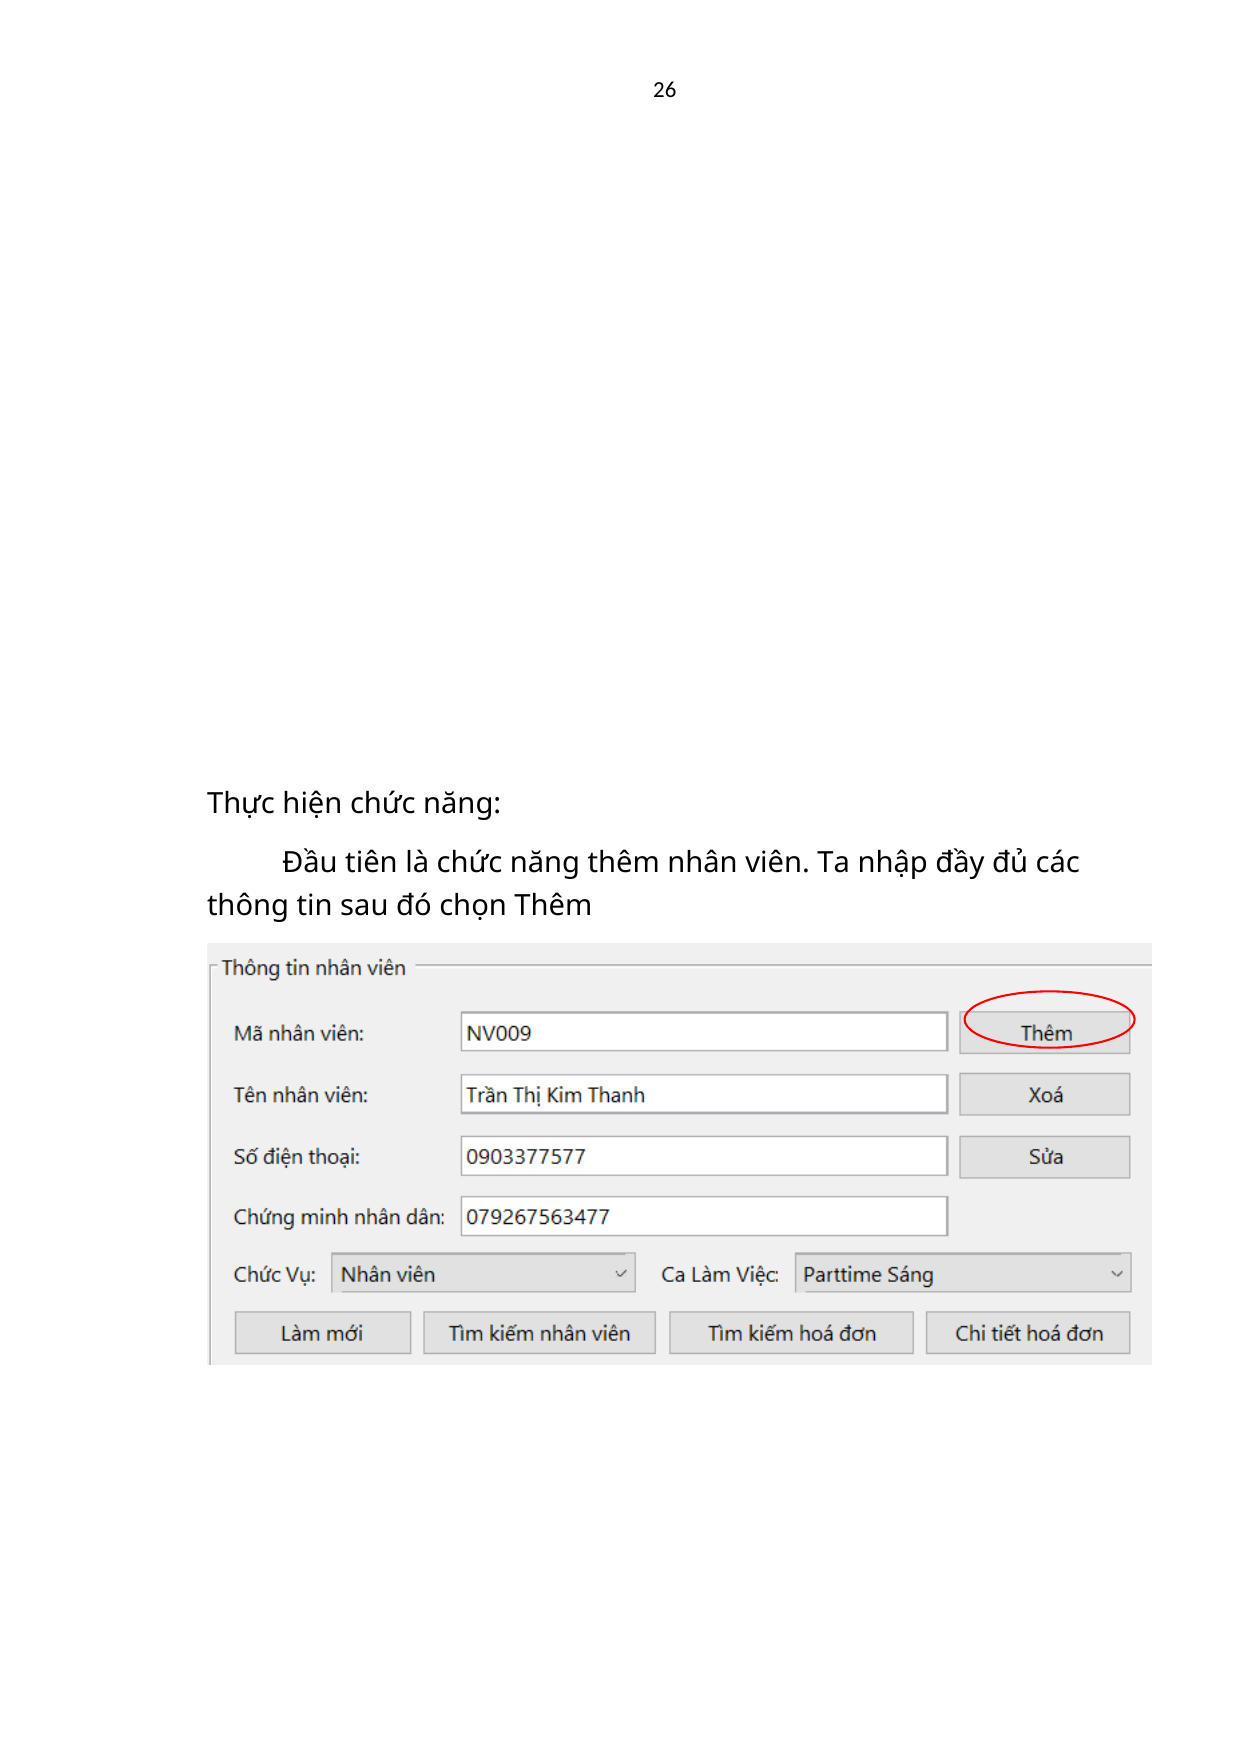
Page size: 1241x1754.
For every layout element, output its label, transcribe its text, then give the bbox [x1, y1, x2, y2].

text Đầu tiên là chức năng thêm nhân viên. Ta nhập đầy đủ các thông tin sau đó chọn Thêm [207, 842, 1122, 924]
text Thực hiện chức năng: [207, 782, 1122, 822]
picture [207, 943, 1152, 1365]
